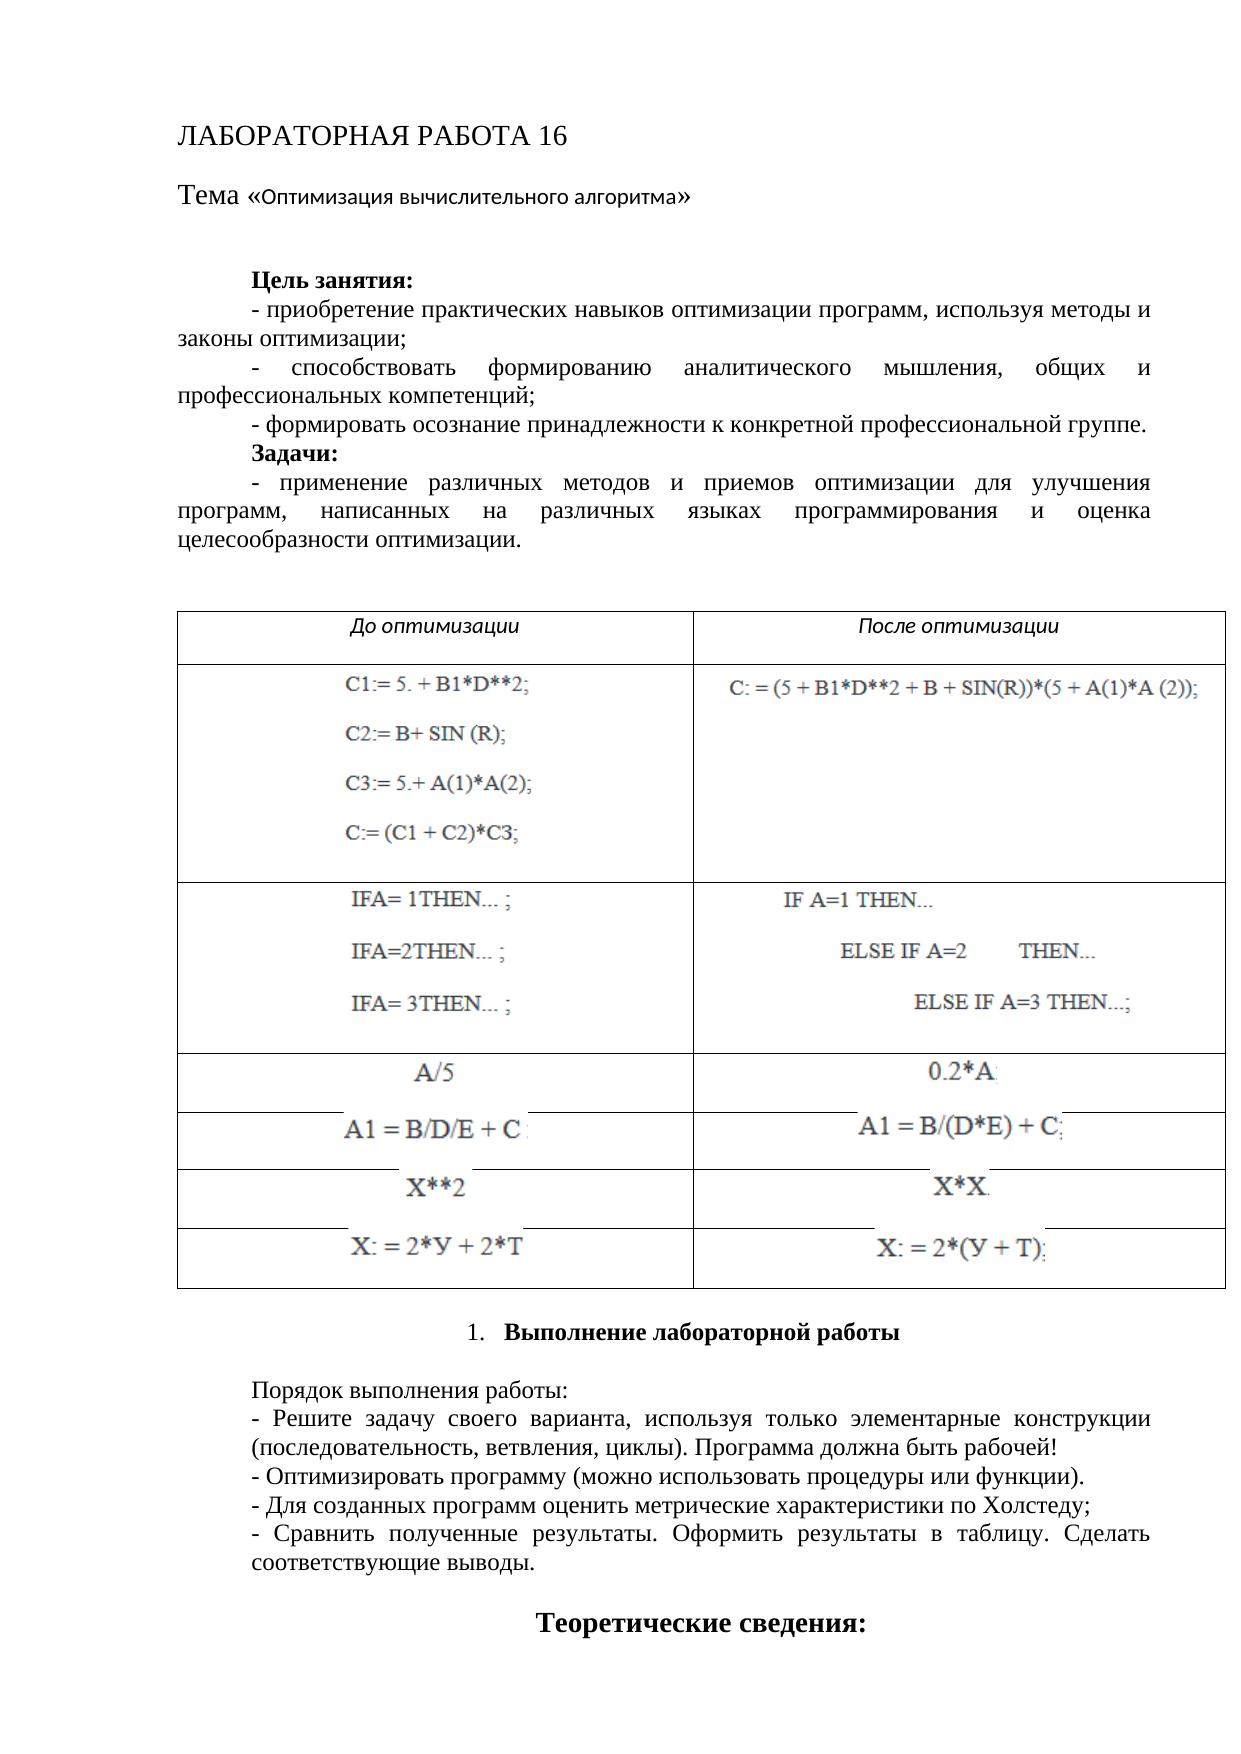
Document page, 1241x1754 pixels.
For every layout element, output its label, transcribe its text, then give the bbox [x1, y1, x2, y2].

table_cell [178, 1229, 693, 1287]
text Цель занятия: [177, 266, 1152, 294]
text - Оптимизировать программу (можно использовать процедуры или функции). [251, 1461, 1152, 1490]
text - Для созданных программ оценить метрические характеристики по Холстеду; [251, 1490, 1152, 1518]
picture [410, 1054, 461, 1088]
picture [347, 883, 525, 1029]
table_header После оптимизации [694, 612, 1225, 664]
table_cell [694, 1113, 1225, 1169]
table_cell [694, 883, 1225, 1053]
picture [399, 1169, 473, 1203]
picture [333, 665, 539, 858]
table_cell [694, 665, 1225, 882]
picture [343, 1112, 528, 1145]
text Порядок выполнения работы: [251, 1375, 1152, 1403]
picture [857, 1112, 1063, 1143]
picture [348, 1228, 524, 1263]
table_cell [694, 1170, 1225, 1227]
picture [716, 665, 1203, 708]
list Выполнение лабораторной работы [215, 1317, 1152, 1346]
picture [930, 1169, 990, 1202]
picture [874, 1228, 1045, 1263]
text - приобретение практических навыков оптимизации программ, используя методы и законы оптимизации; [177, 294, 1152, 352]
table_cell [178, 665, 693, 882]
text - Решите задачу своего варианта, используя только элементарные конструкции (последовательность, ветвления, циклы). Программа должна быть рабочей! [251, 1403, 1152, 1461]
text - способствовать формированию аналитического мышления, общих и профессиональных компетенций; [177, 352, 1152, 409]
picture [777, 883, 1142, 1020]
text Задачи: [177, 438, 1152, 467]
table_cell [694, 1054, 1225, 1112]
table_cell [178, 1113, 693, 1169]
text - формировать осознание принадлежности к конкретной профессиональной группе. [177, 409, 1152, 438]
table_cell [694, 1229, 1225, 1287]
picture [922, 1054, 998, 1084]
text - применение различных методов и приемов оптимизации для улучшения программ, написанных на различных языках программирования и оценка целесообразности оптимизации. [177, 467, 1152, 553]
text Тема «Оптимизация вычислительного алгоритма» [177, 177, 1152, 211]
text - Сравнить полученные результаты. Оформить результаты в таблицу. Сделать соответствующие выводы. [251, 1518, 1152, 1576]
table_cell [178, 1054, 693, 1112]
text Теоретические сведения: [177, 1605, 1152, 1638]
text ЛАБОРАТОРНАЯ РАБОТА 16 [177, 118, 1152, 152]
table_cell [178, 883, 693, 1053]
table_cell [178, 1170, 693, 1227]
table_header До оптимизации [178, 612, 693, 664]
